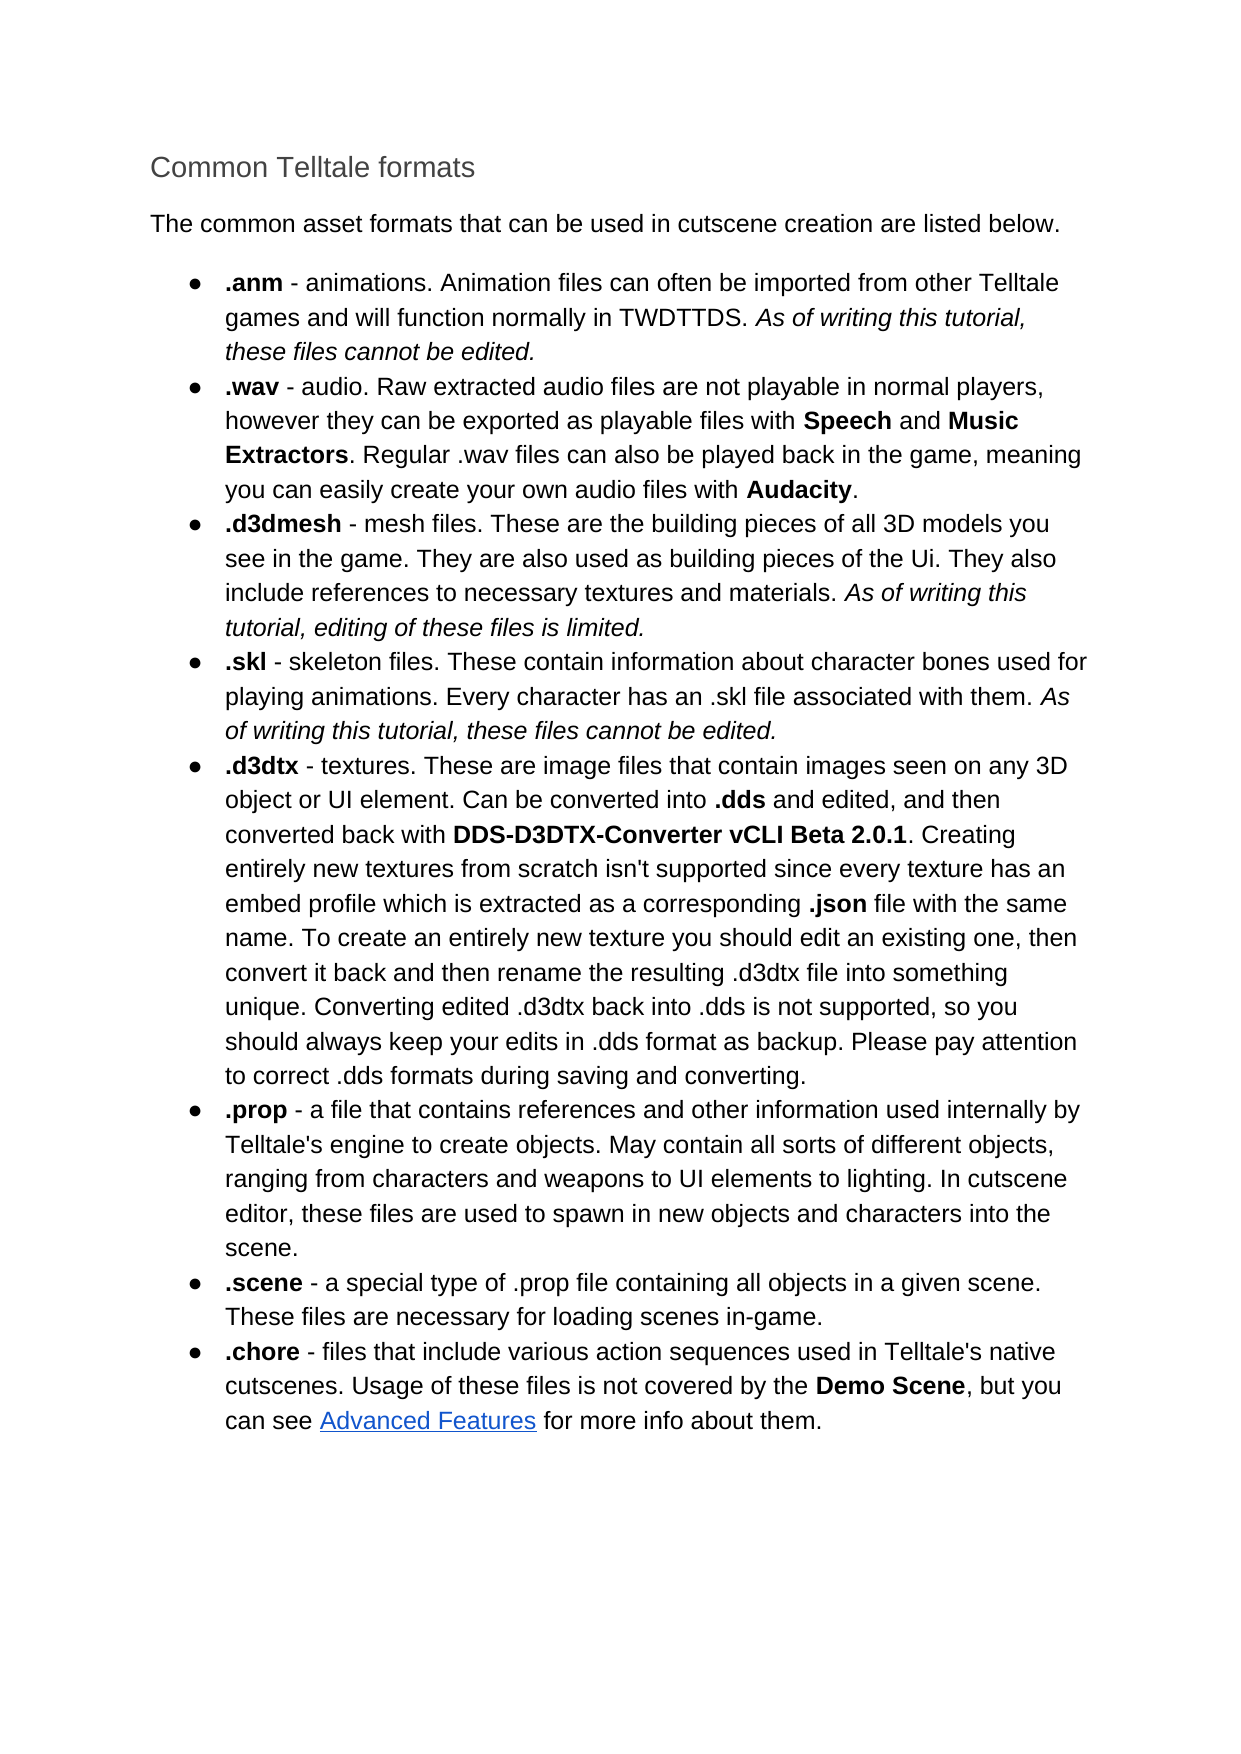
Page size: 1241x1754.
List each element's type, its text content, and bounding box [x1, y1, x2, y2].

list .chore - files that include various action sequences used in Telltale's native cutscenes. Usage of these files is not covered by the Demo Scene, but you can see Advanced Features for more info about them. [187, 1337, 1090, 1434]
subtitle Common Telltale formats [150, 150, 1090, 183]
text The common asset formats that can be used in cutscene creation are listed below. [150, 208, 1090, 237]
list .scene - a special type of .prop file containing all objects in a given scene. These files are necessary for loading scenes in-game. [187, 1268, 1090, 1331]
list .skl - skeleton files. These contain information about character bones used for playing animations. Every character has an .skl file associated with them. As of writing this tutorial, these files cannot be edited. [187, 647, 1090, 745]
list .d3dtx - textures. These are image files that contain images seen on any 3D object or UI element. Can be converted into .dds and edited, and then converted back with DDS-D3DTX-Converter vCLI Beta 2.0.1. Creating entirely new textures from scratch isn't supported since every texture has an embed profile which is extracted as a corresponding .json file with the same name. To create an entirely new texture you should edit an existing one, then convert it back and then rename the resulting .d3dtx file into something unique. Converting edited .d3dtx back into .dds is not supported, so you should always keep your edits in .dds format as backup. Please pay attention to correct .dds formats during saving and converting. [187, 751, 1090, 1090]
list .d3dmesh - mesh files. These are the building pieces of all 3D models you see in the game. They are also used as building pieces of the Ui. They also include references to necessary textures and materials. As of writing this tutorial, editing of these files is limited. [187, 509, 1090, 642]
list .wav - audio. Raw extracted audio files are not playable in normal players, however they can be exported as playable files with Speech and Music Extractors. Regular .wav files can also be played back in the game, meaning you can easily create your own audio files with Audacity. [187, 371, 1090, 504]
list .anm - animations. Animation files can often be imported from other Telltale games and will function normally in TWDTTDS. As of writing this tutorial, these files cannot be edited. [187, 268, 1090, 366]
list .prop - a file that contains references and other information used internally by Telltale's engine to create objects. May contain all sorts of different objects, ranging from characters and weapons to UI elements to lighting. In cutscene editor, these files are used to spawn in new objects and characters into the scene. [187, 1096, 1090, 1262]
